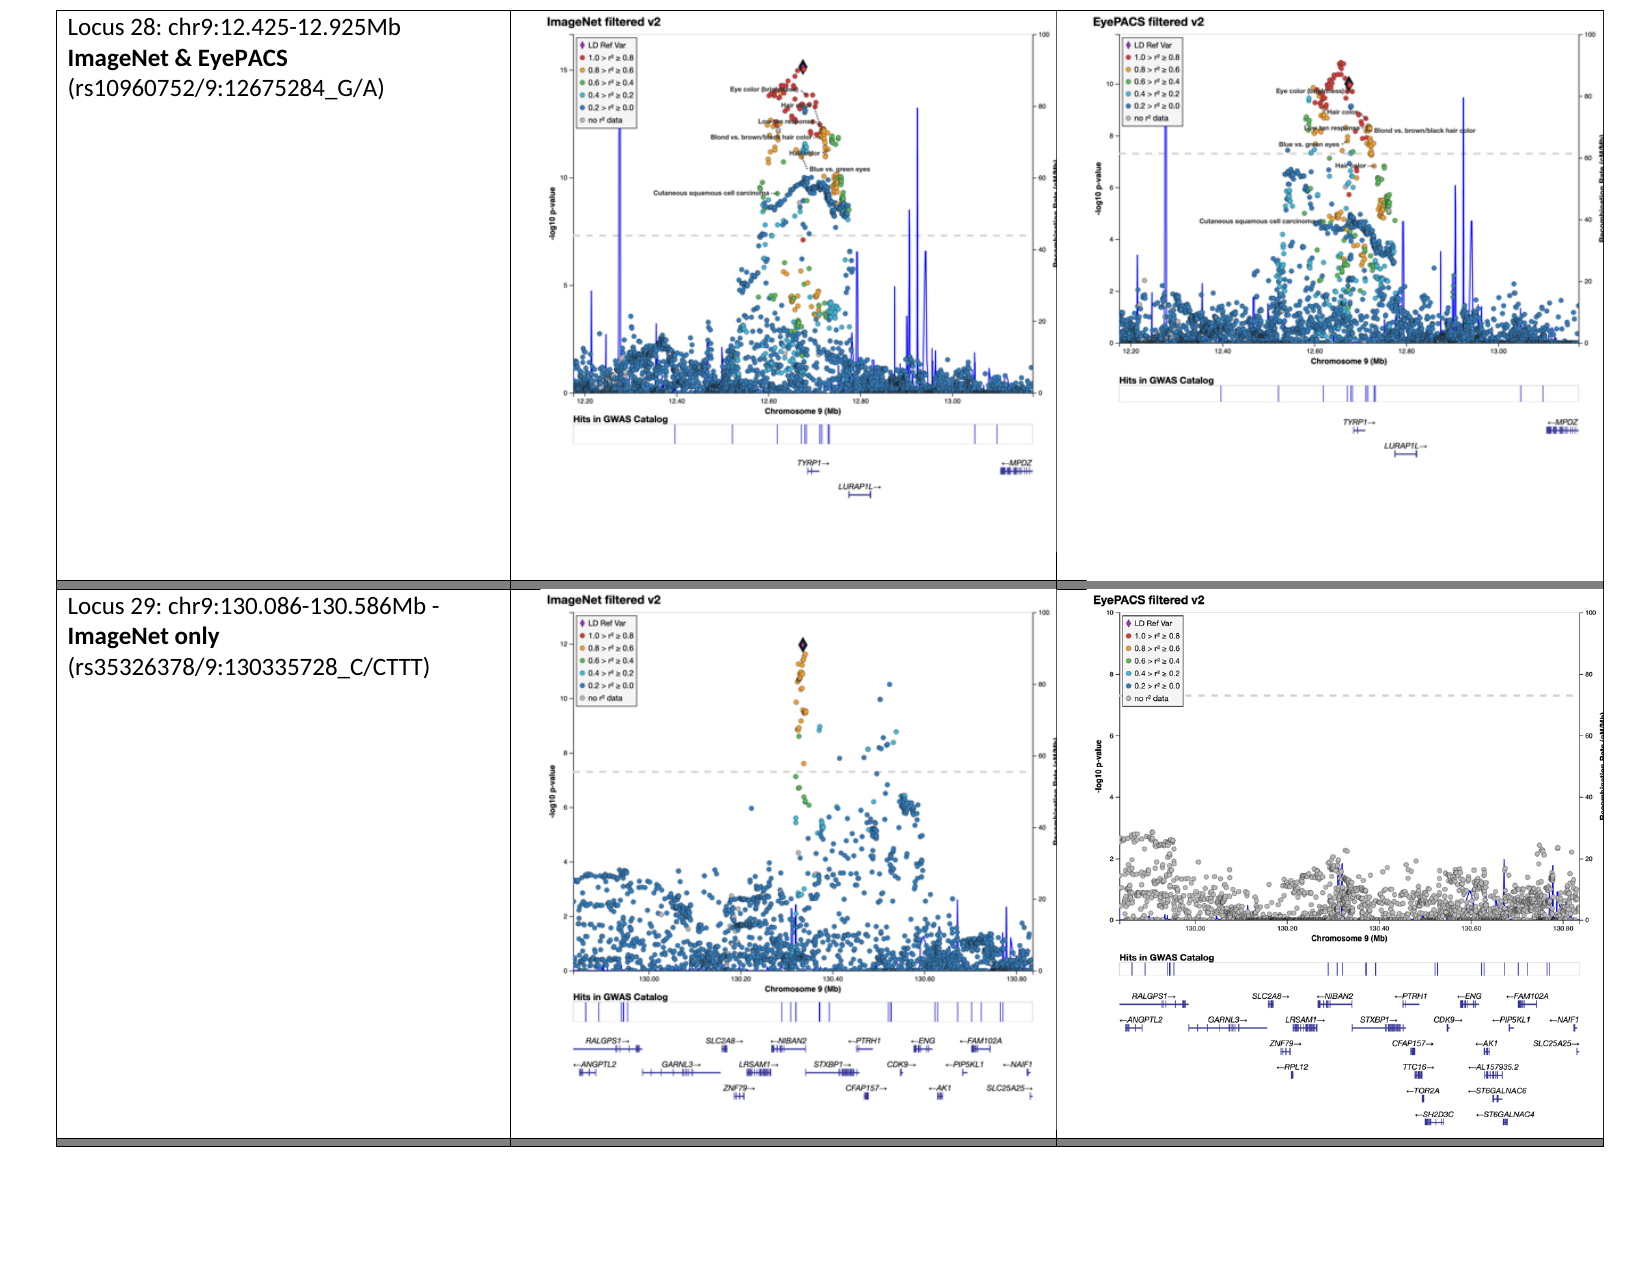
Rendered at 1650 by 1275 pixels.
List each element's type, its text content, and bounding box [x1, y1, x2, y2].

table_cell [511, 581, 1056, 589]
table_cell [1057, 1139, 1603, 1146]
table_cell [511, 1139, 1056, 1146]
table_cell Locus 29: chr9:130.086-130.586Mb - ImageNet only (rs35326378/9:130335728_C/CTTT) [57, 590, 510, 1138]
table_cell [511, 590, 1056, 1138]
table_cell [1057, 581, 1603, 589]
table_cell [1057, 11, 1086, 580]
table_cell [1057, 590, 1086, 1138]
table_cell [57, 1139, 510, 1146]
table_cell Locus 28: chr9:12.425-12.925Mb ImageNet & EyePACS (rs10960752/9:12675284_G/A) [57, 11, 510, 580]
table_cell [511, 11, 1056, 580]
table_cell [57, 581, 510, 589]
